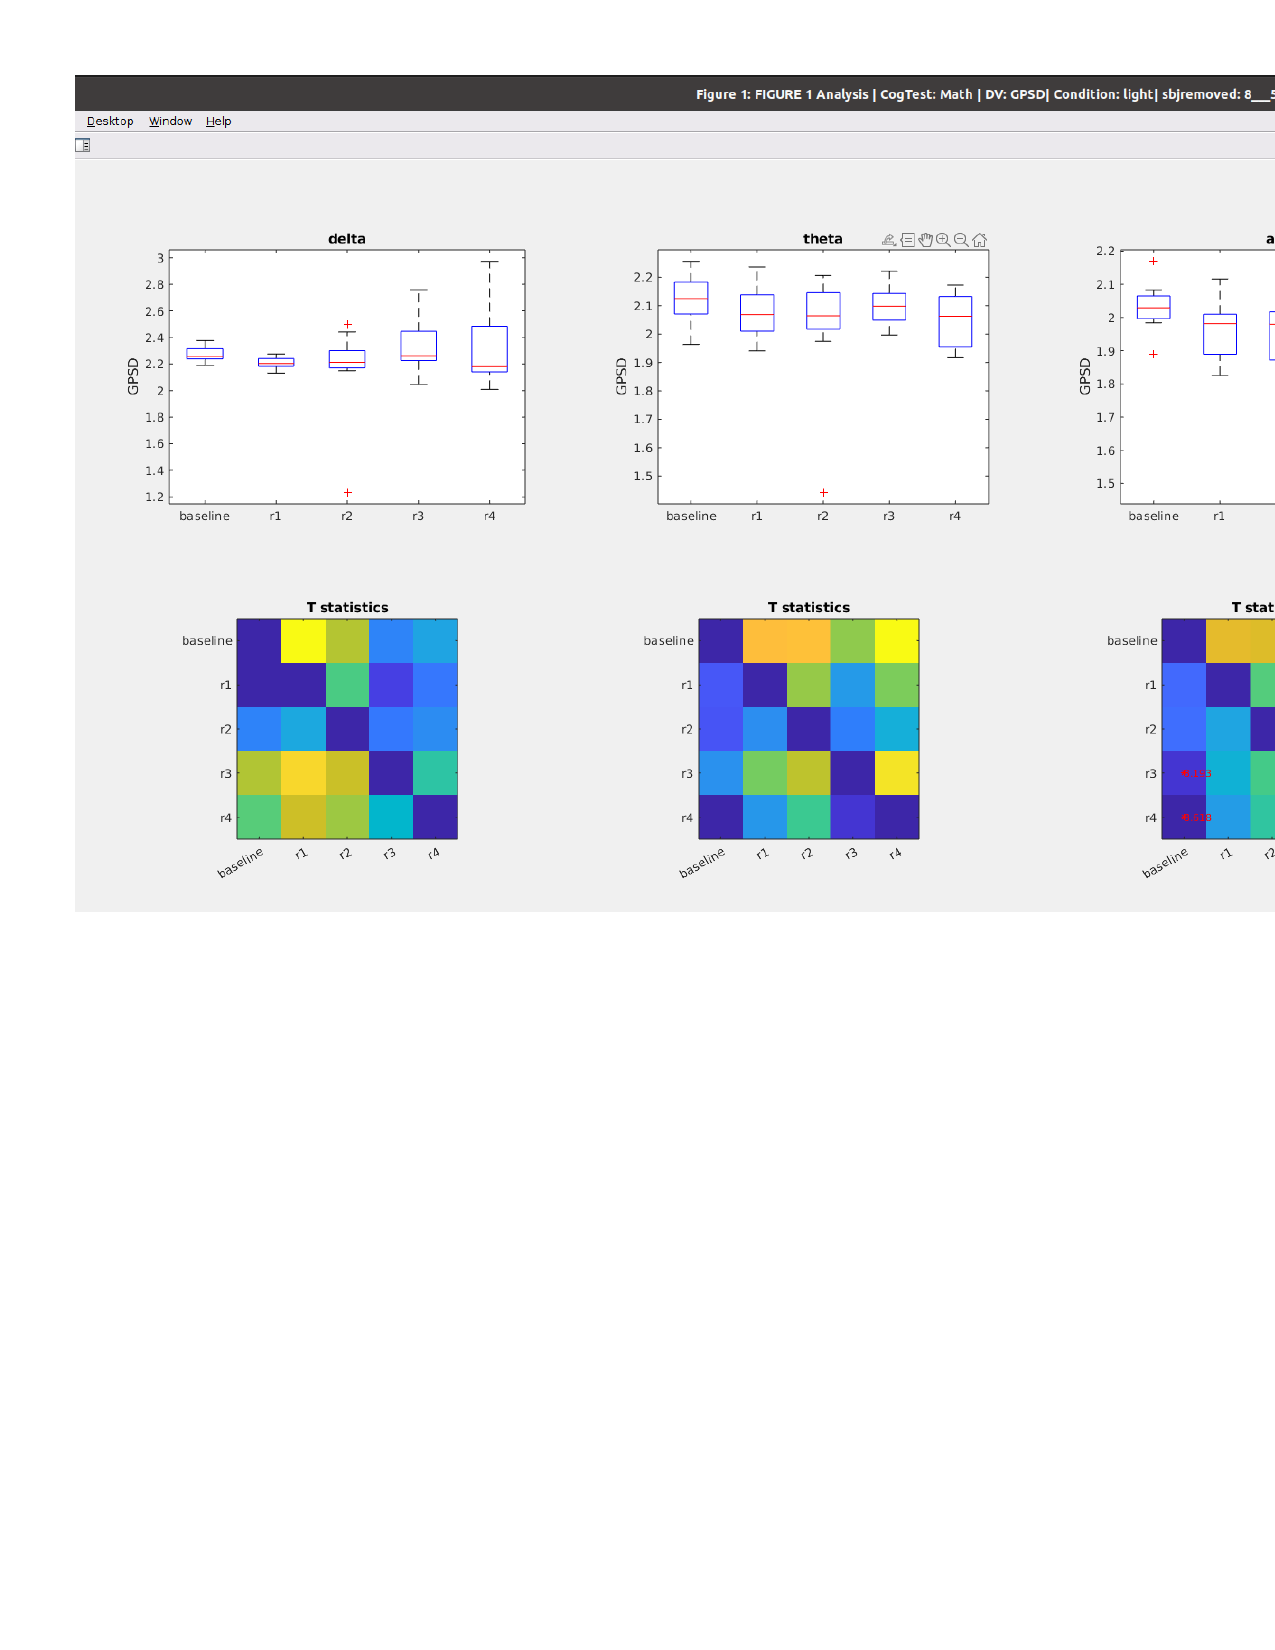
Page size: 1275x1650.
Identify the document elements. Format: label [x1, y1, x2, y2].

picture [75, 75, 1275, 912]
